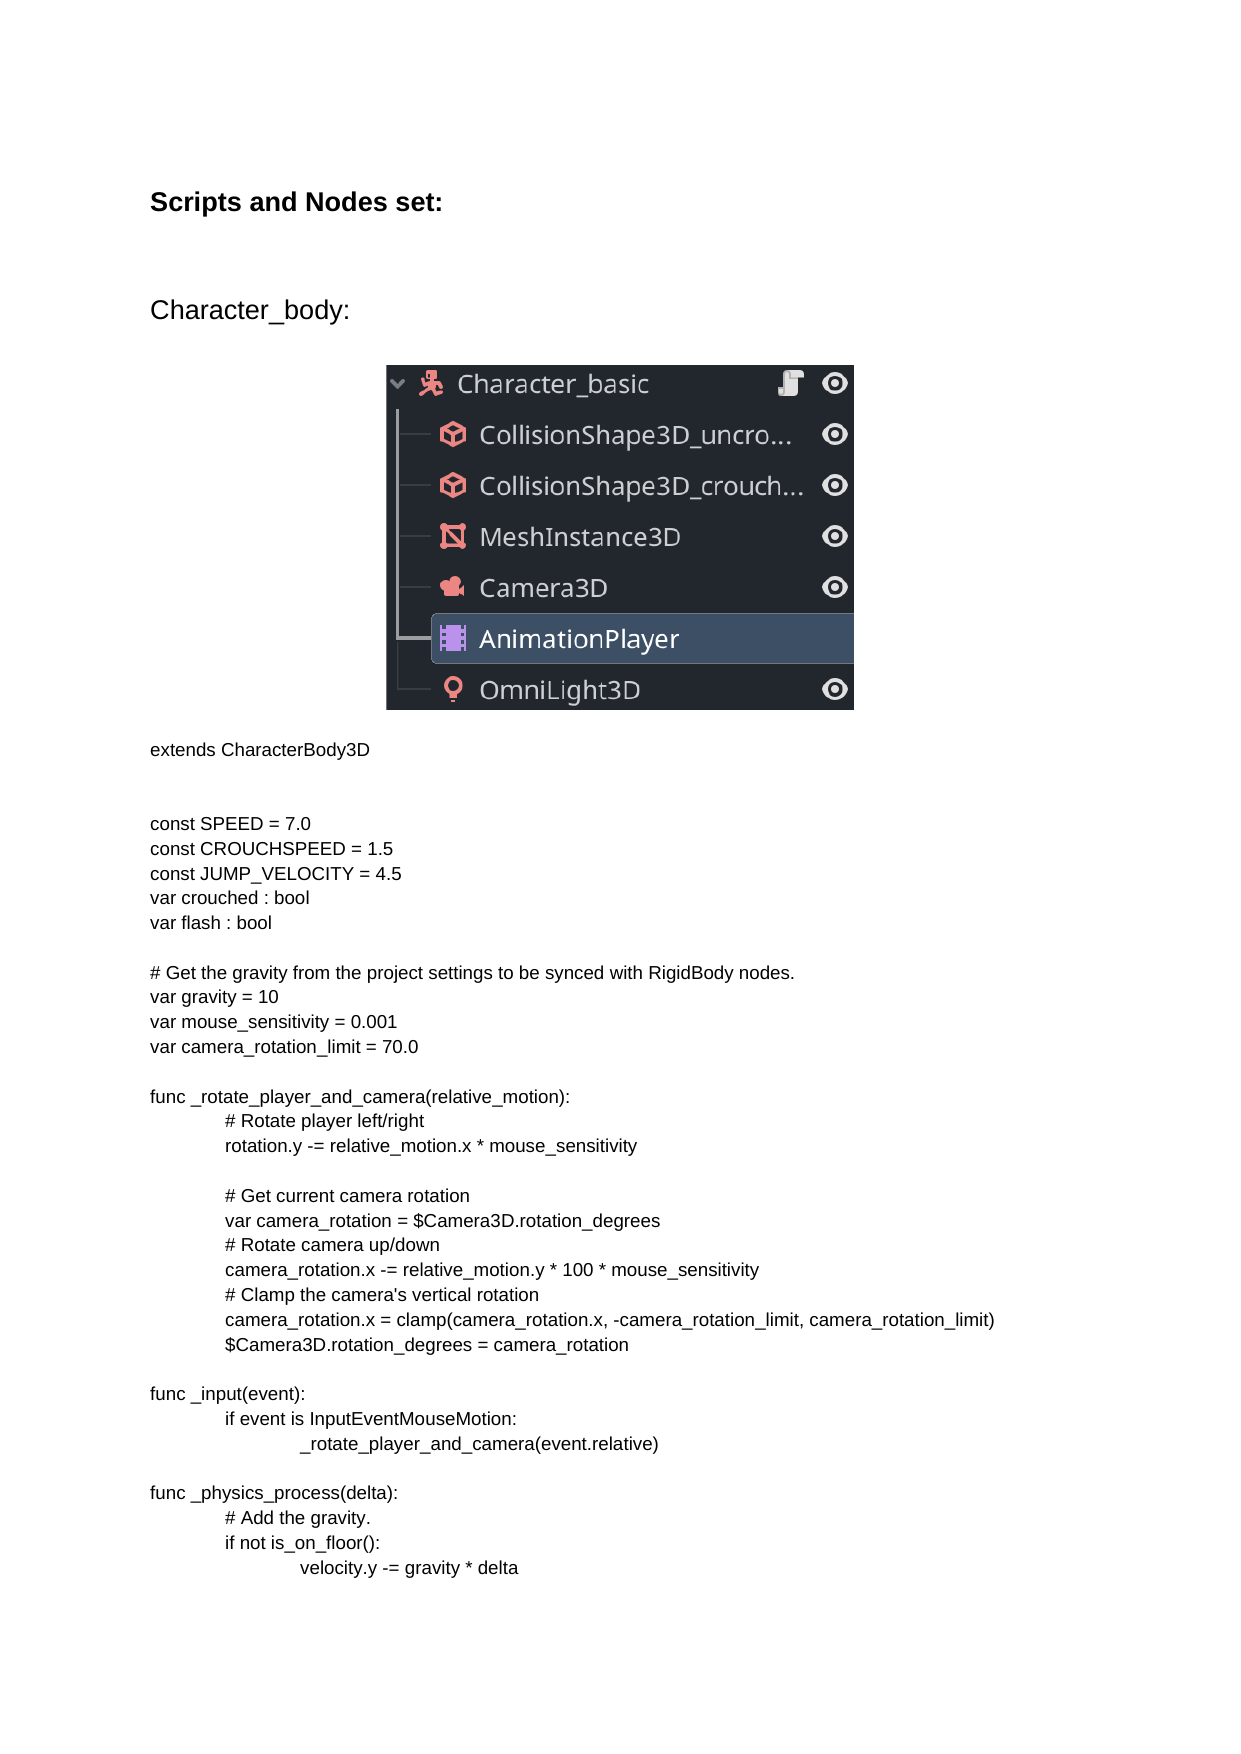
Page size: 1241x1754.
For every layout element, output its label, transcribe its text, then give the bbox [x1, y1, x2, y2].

text velocity.y -= gravity * delta [150, 1556, 1090, 1578]
text if not is_on_floor(): [150, 1532, 1090, 1553]
text camera_rotation.x -= relative_motion.y * 100 * mouse_sensitivity [150, 1259, 1090, 1281]
text var camera_rotation = $Camera3D.rotation_degrees [150, 1209, 1090, 1231]
text # Get the gravity from the project settings to be synced with RigidBody nodes. [150, 961, 1090, 983]
text if event is InputEventMouseMotion: [150, 1408, 1090, 1429]
text var mouse_sensitivity = 0.001 [150, 1011, 1090, 1033]
text # Get current camera rotation [150, 1184, 1090, 1206]
text # Add the gravity. [150, 1507, 1090, 1528]
text func _physics_process(delta): [150, 1482, 1090, 1504]
text var crouched : bool [150, 887, 1090, 909]
text camera_rotation.x = clamp(camera_rotation.x, -camera_rotation_limit, camera_rotation_limit) [150, 1308, 1090, 1330]
text func _input(event): [150, 1383, 1090, 1404]
text # Rotate player left/right [150, 1110, 1090, 1132]
text func _rotate_player_and_camera(relative_motion): [150, 1085, 1090, 1107]
text var gravity = 10 [150, 986, 1090, 1008]
text const SPEED = 7.0 [150, 813, 1090, 834]
text rotation.y -= relative_motion.x * mouse_sensitivity [150, 1135, 1090, 1157]
text extends CharacterBody3D [150, 738, 1090, 760]
text Character_body: [150, 294, 1090, 325]
text var camera_rotation_limit = 70.0 [150, 1036, 1090, 1057]
text $Camera3D.rotation_degrees = camera_rotation [150, 1333, 1090, 1355]
text const JUMP_VELOCITY = 4.5 [150, 862, 1090, 884]
text var flash : bool [150, 912, 1090, 933]
text # Clamp the camera's vertical rotation [150, 1284, 1090, 1305]
picture [386, 365, 854, 710]
text _rotate_player_and_camera(event.relative) [150, 1432, 1090, 1454]
text Scripts and Nodes set: [150, 186, 1090, 217]
text # Rotate camera up/down [150, 1234, 1090, 1256]
text const CROUCHSPEED = 1.5 [150, 837, 1090, 859]
